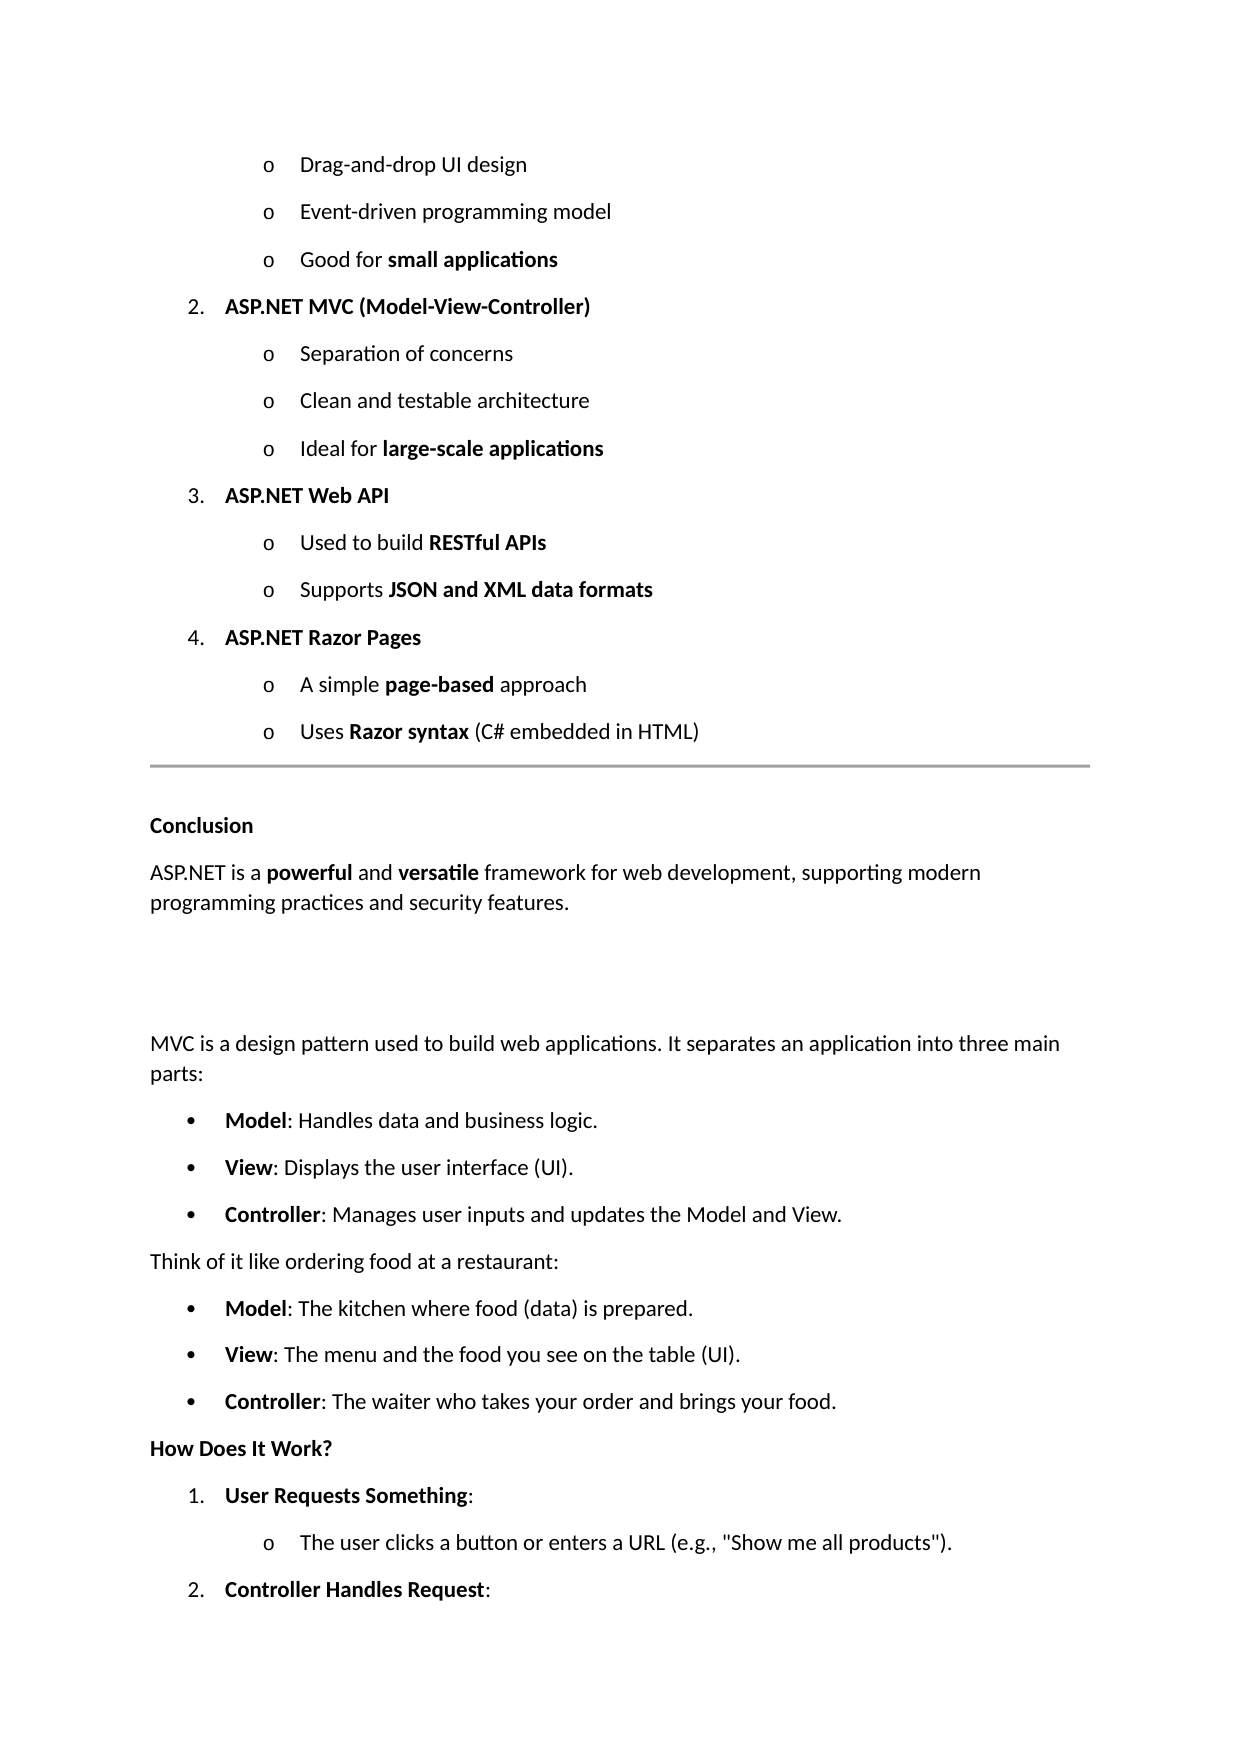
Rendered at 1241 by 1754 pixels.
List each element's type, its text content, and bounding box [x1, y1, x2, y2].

list Event-driven programming model [262, 197, 1090, 226]
list Clean and testable architecture [262, 386, 1090, 415]
list Ideal for large-scale applications [262, 434, 1090, 462]
text Conclusion [150, 811, 1090, 839]
list Uses Razor syntax (C# embedded in HTML) [262, 717, 1090, 746]
list The user clicks a button or enters a URL (e.g., "Show me all products"). [262, 1528, 1090, 1557]
list ASP.NET MVC (Model-View-Controller) [187, 292, 1090, 320]
list ASP.NET Web API [187, 481, 1090, 509]
list Controller: The waiter who takes your order and brings your food. [187, 1387, 1090, 1416]
text Think of it like ordering food at a restaurant: [150, 1247, 1090, 1275]
list Model: The kitchen where food (data) is prepared. [187, 1294, 1090, 1322]
text MVC is a design pattern used to build web applications. It separates an application into three main parts: [150, 1029, 1090, 1087]
list Drag-and-drop UI design [262, 150, 1090, 178]
list View: The menu and the food you see on the table (UI). [187, 1341, 1090, 1369]
list Controller: Manages user inputs and updates the Model and View. [187, 1200, 1090, 1228]
list Controller Handles Request: [187, 1576, 1090, 1603]
list Separation of concerns [262, 339, 1090, 368]
text ASP.NET is a powerful and versatile framework for web development, supporting modern programming practices and security features. [150, 858, 1090, 917]
list Good for small applications [262, 245, 1090, 273]
list A simple page-based approach [262, 670, 1090, 698]
list Used to build RESTful APIs [262, 528, 1090, 557]
list User Requests Something: [187, 1481, 1090, 1509]
list Supports JSON and XML data formats [262, 576, 1090, 604]
text How Does It Work? [150, 1434, 1090, 1462]
list View: Displays the user interface (UI). [187, 1153, 1090, 1181]
list ASP.NET Razor Pages [187, 623, 1090, 651]
list Model: Handles data and business logic. [187, 1106, 1090, 1134]
